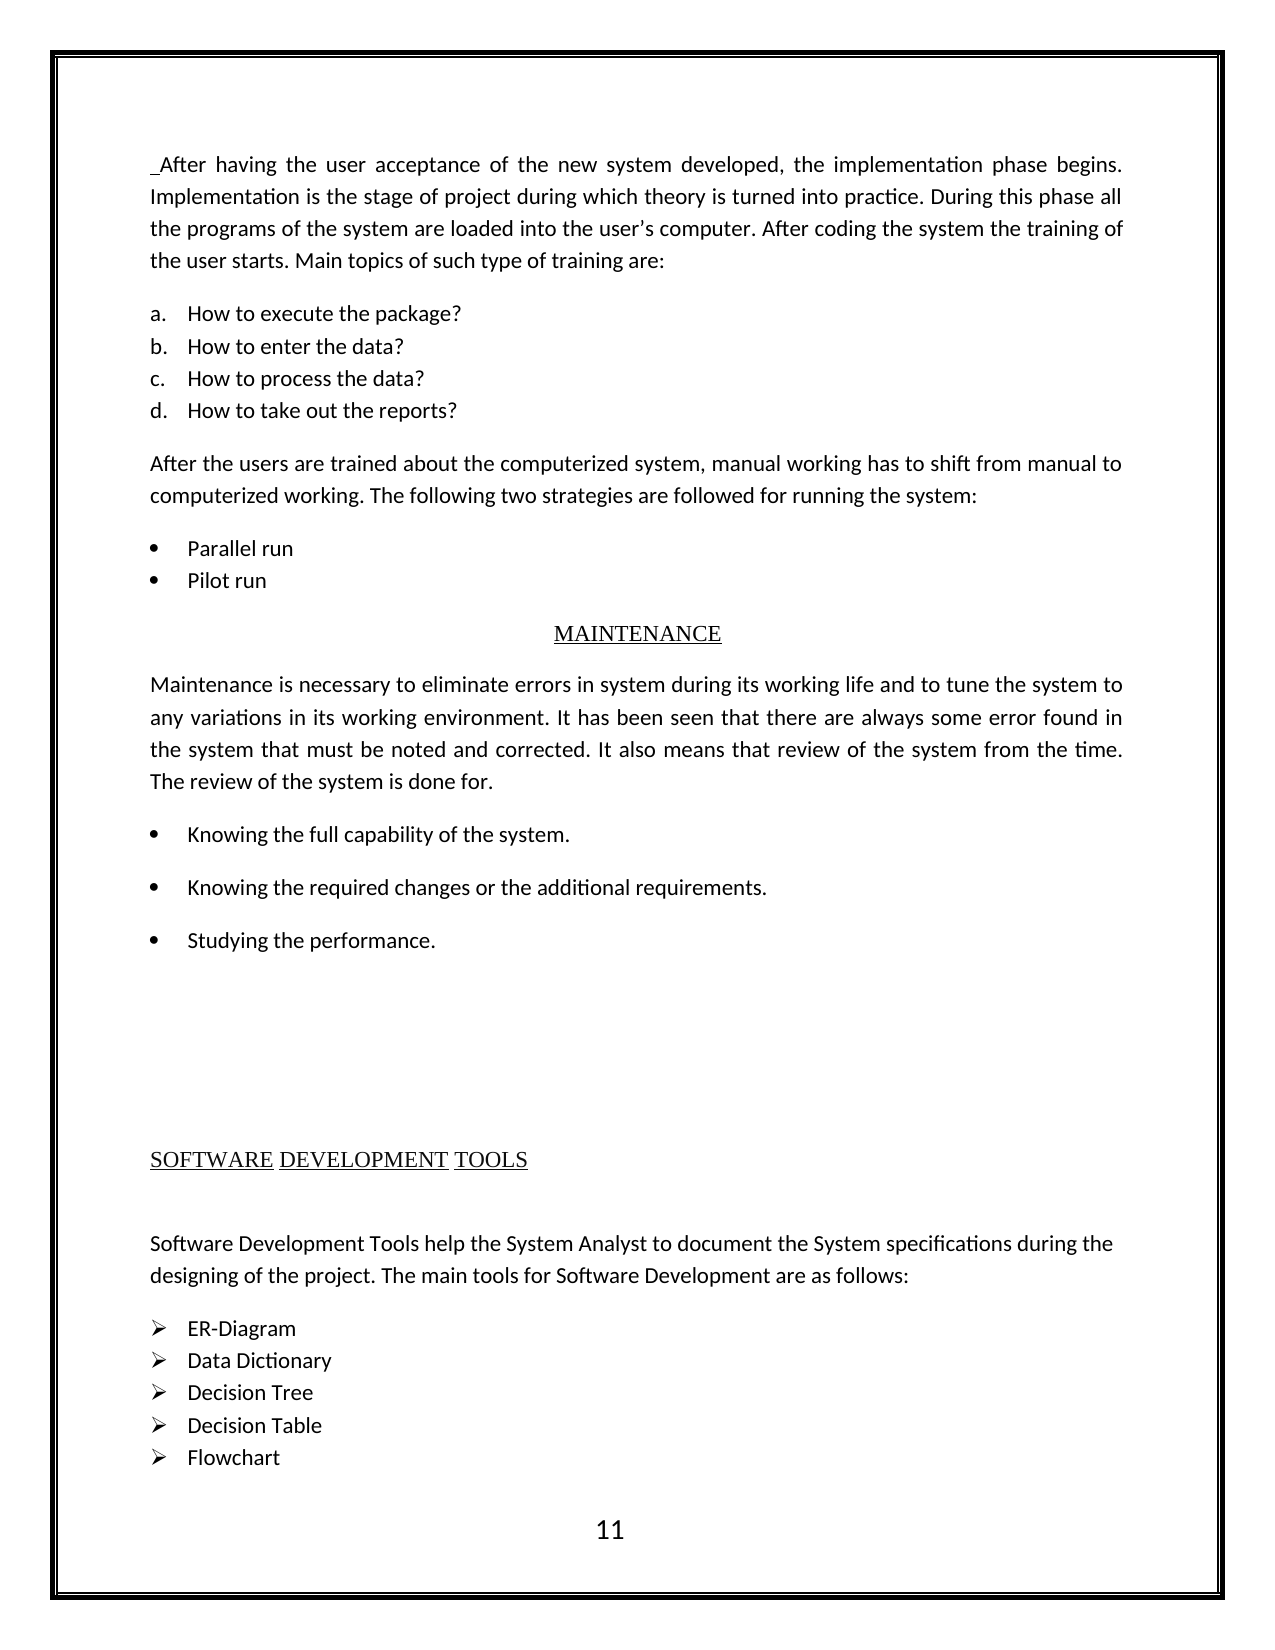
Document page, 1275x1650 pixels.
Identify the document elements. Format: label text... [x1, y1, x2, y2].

list ER-Diagram [150, 1314, 1125, 1342]
text After having the user acceptance of the new system developed, the implementation phase begins. Implementation is the stage of project during which theory is turned into practice. During this phase all the programs of the system are loaded into the user’s computer. After coding the system the training of the user starts. Main topics of such type of training are: [150, 150, 1125, 274]
text Maintenance is necessary to eliminate errors in system during its working life and to tune the system to any variations in its working environment. It has been seen that there are always some error found in the system that must be noted and corrected. It also means that review of the system from the time. The review of the system is done for. [150, 671, 1125, 795]
subtitle SOFTWARE DEVELOPMENT TOOLS [150, 1146, 1125, 1172]
list Data Dictionary [150, 1346, 1125, 1374]
list How to process the data? [150, 364, 1125, 392]
subtitle Knowing the required changes or the additional requirements. [150, 873, 1125, 901]
list How to execute the package? [150, 299, 1125, 328]
text MAINTENANCE [150, 619, 1125, 646]
list How to take out the reports? [150, 396, 1125, 424]
list How to enter the data? [150, 332, 1125, 360]
text After the users are trained about the computerized system, manual working has to shift from manual to computerized working. The following two strategies are followed for running the system: [150, 449, 1125, 509]
list Pilot run [150, 567, 1125, 594]
subtitle Studying the performance. [150, 926, 1125, 954]
list Flowchart [150, 1443, 1125, 1471]
text Software Development Tools help the System Analyst to document the System specifications during the designing of the project. The main tools for Software Development are as follows: [150, 1229, 1125, 1289]
list Decision Tree [150, 1378, 1125, 1407]
subtitle Knowing the full capability of the system. [150, 820, 1125, 848]
list Decision Table [150, 1411, 1125, 1439]
subtitle Parallel run [150, 534, 1125, 562]
